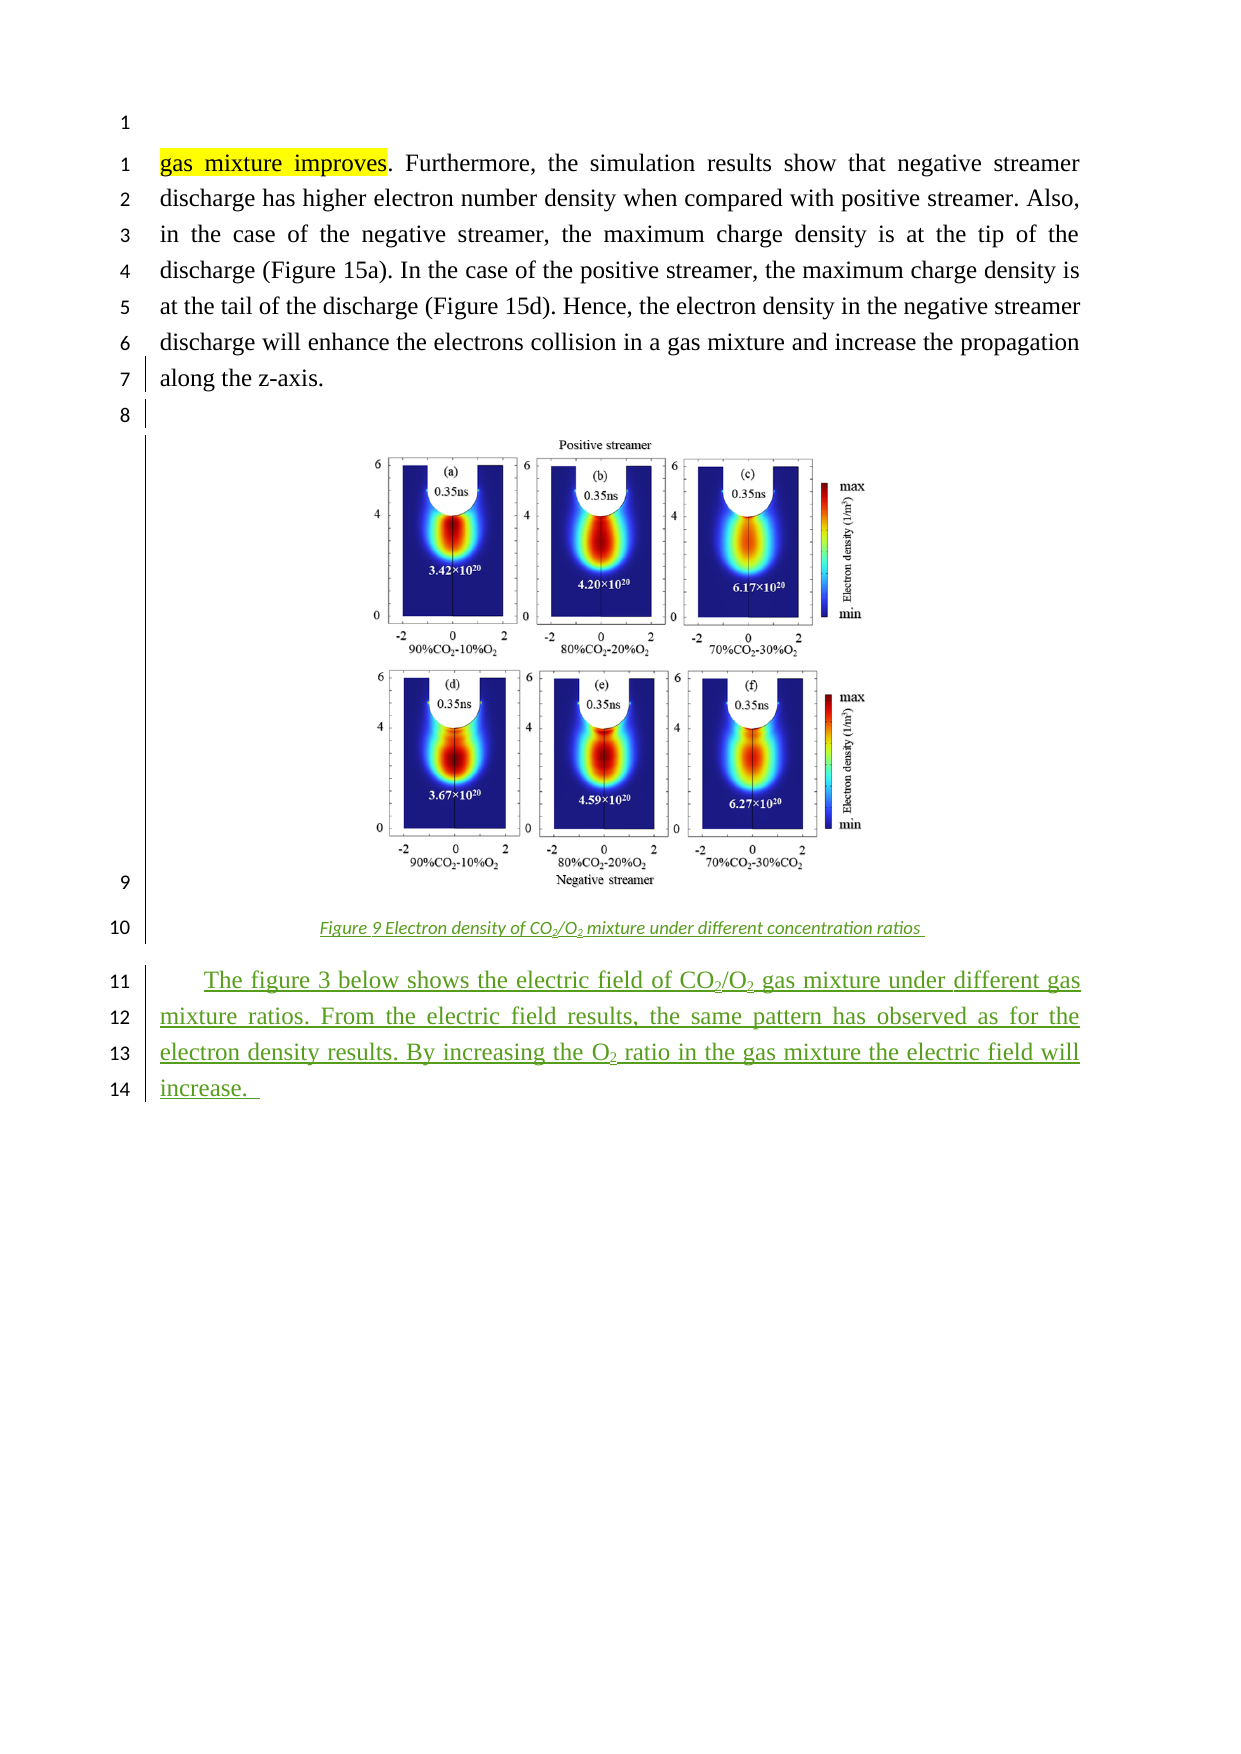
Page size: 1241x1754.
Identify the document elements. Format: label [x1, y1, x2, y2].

picture [363, 435, 877, 890]
